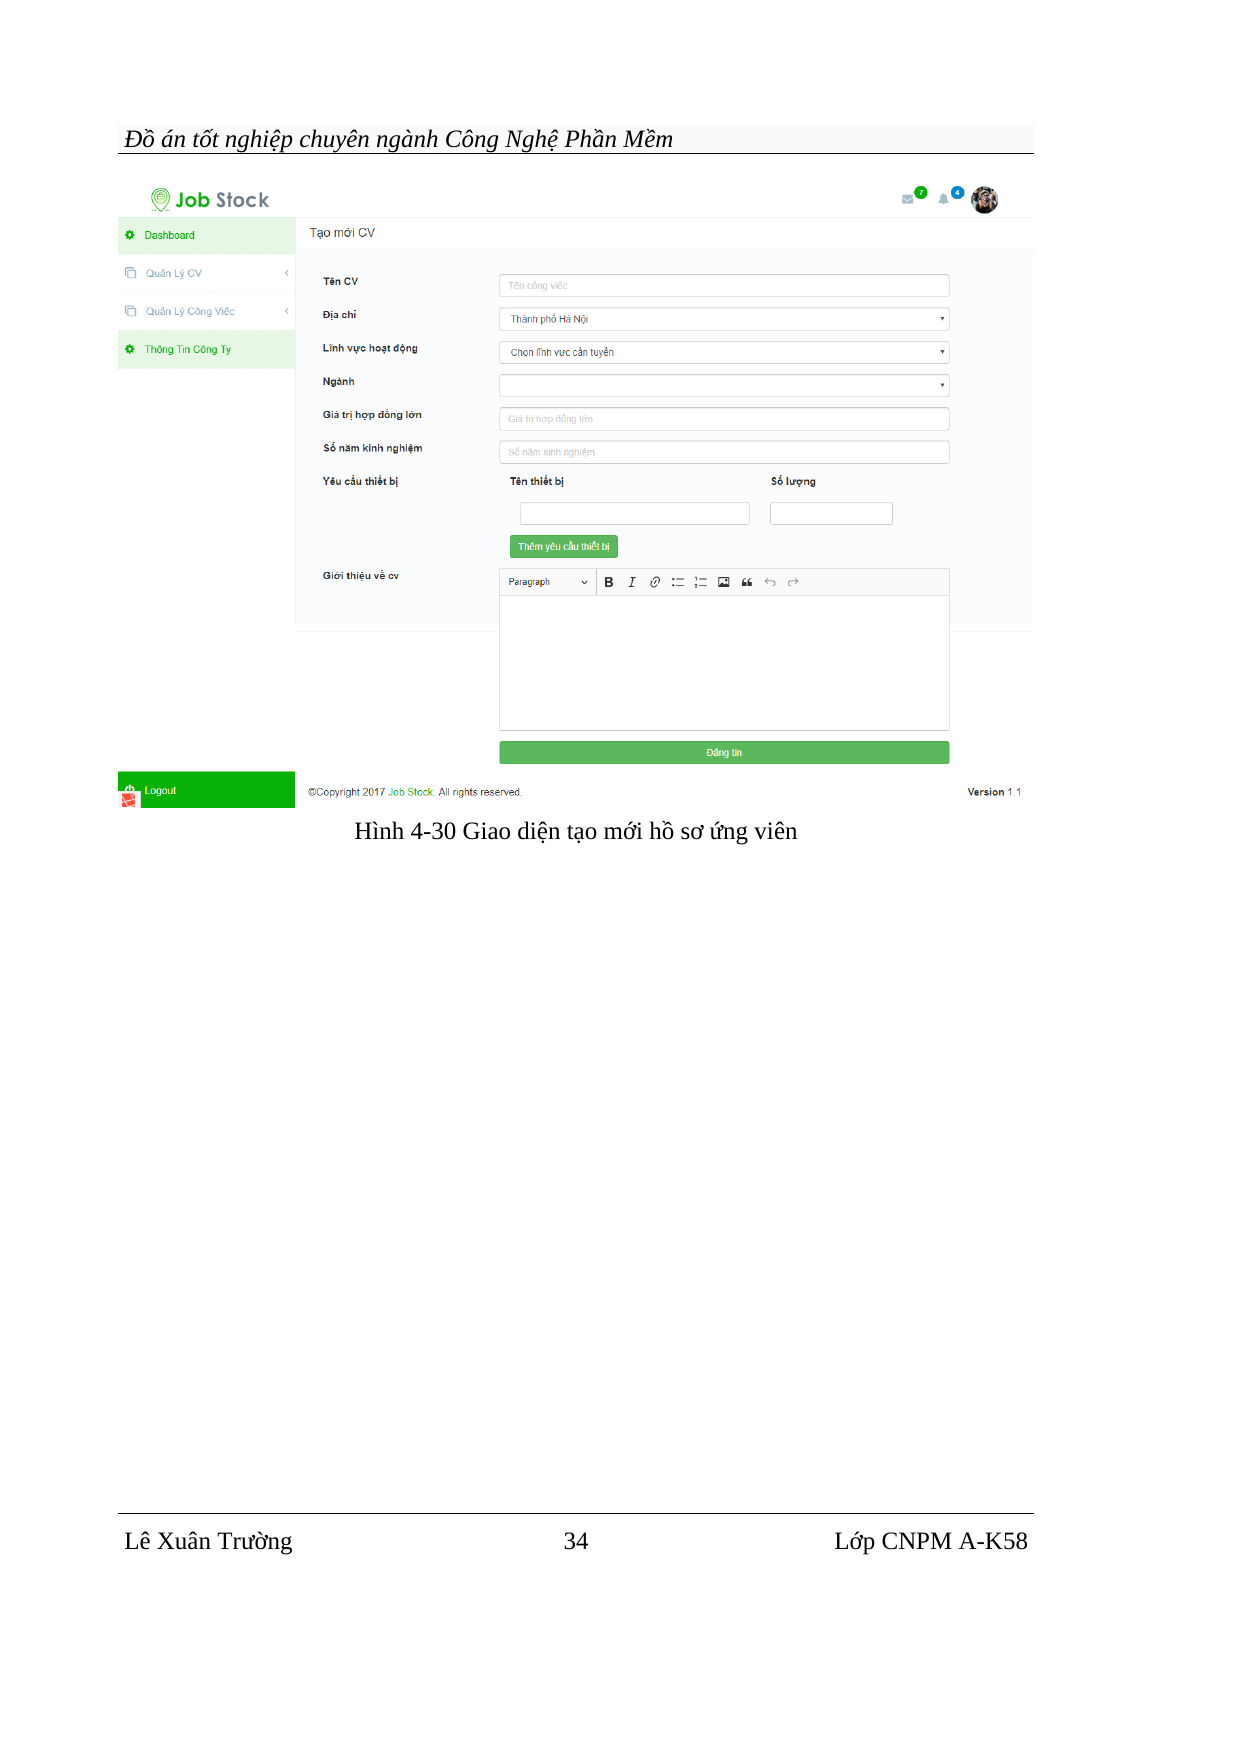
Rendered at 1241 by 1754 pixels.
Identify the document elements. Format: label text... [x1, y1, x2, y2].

picture [118, 182, 1034, 808]
